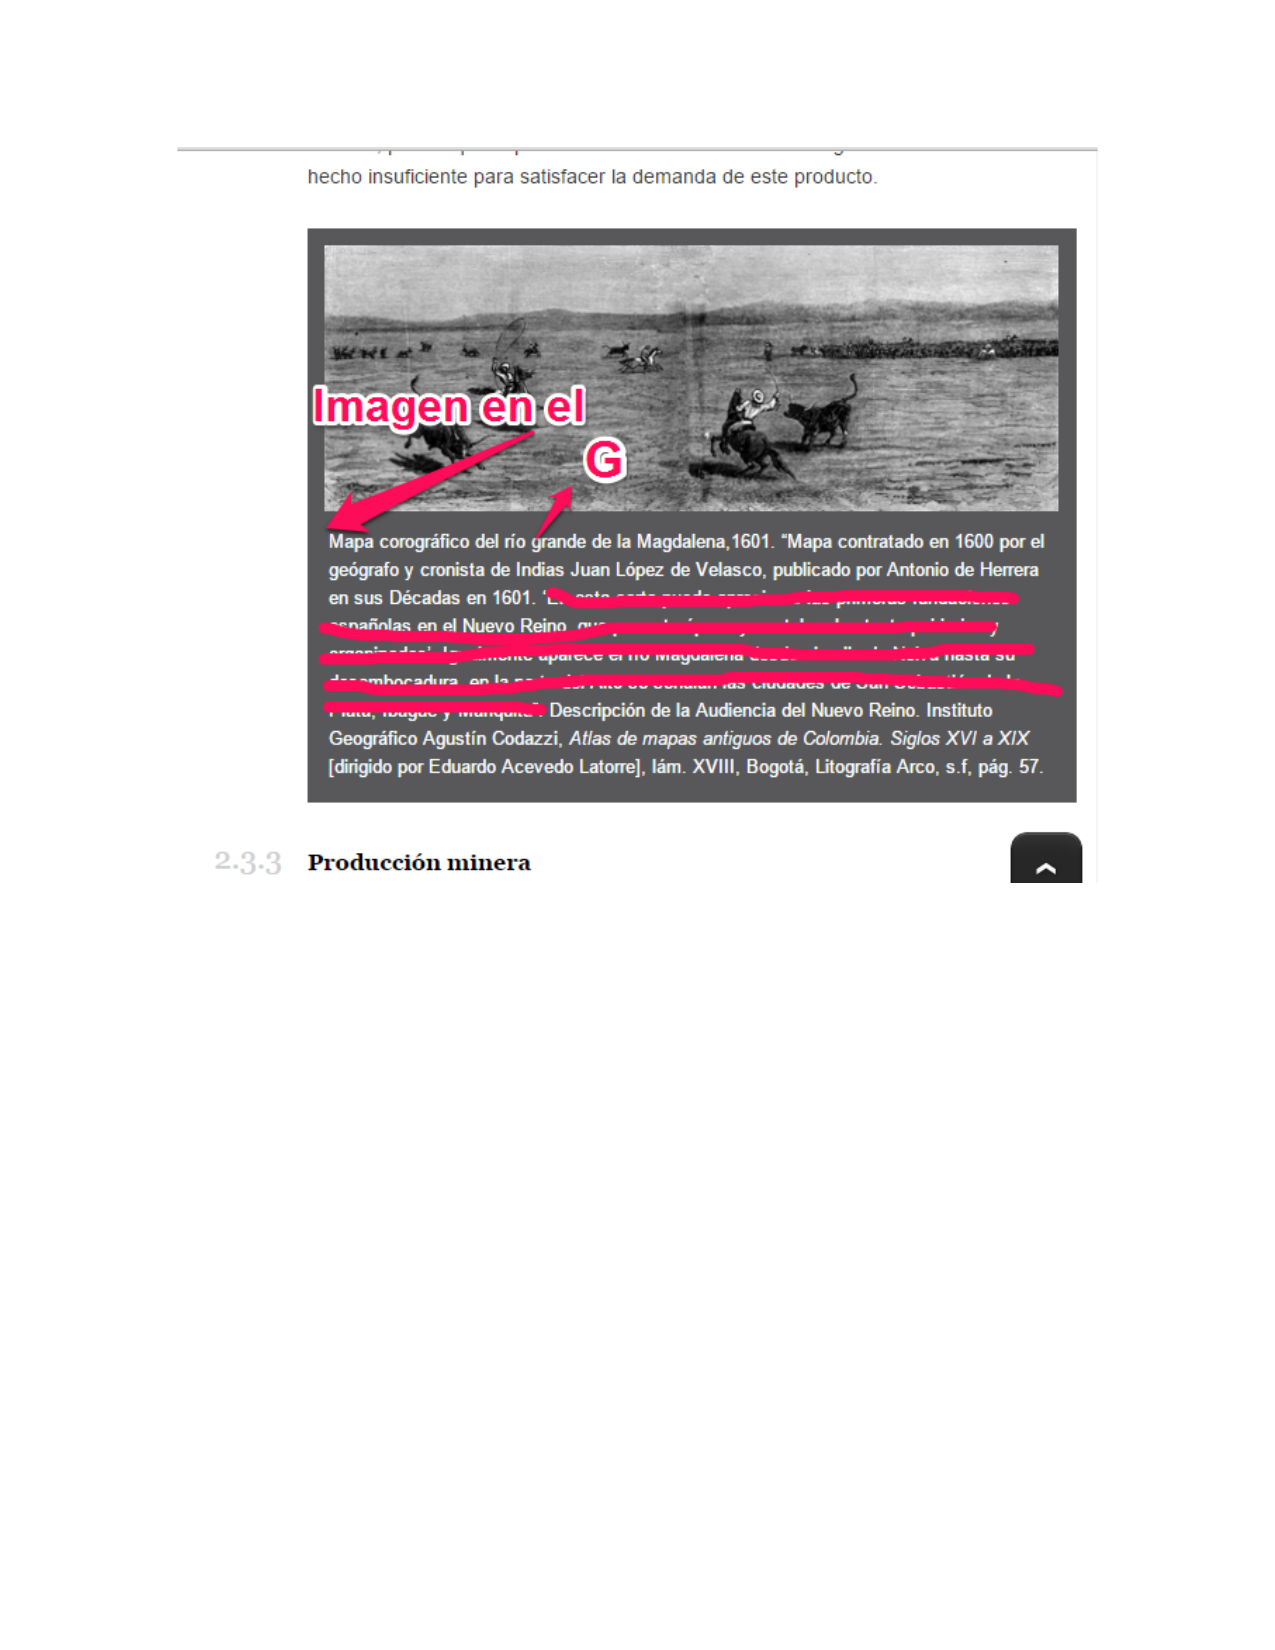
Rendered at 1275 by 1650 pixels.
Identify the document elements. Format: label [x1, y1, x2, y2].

picture [177, 147, 1098, 883]
